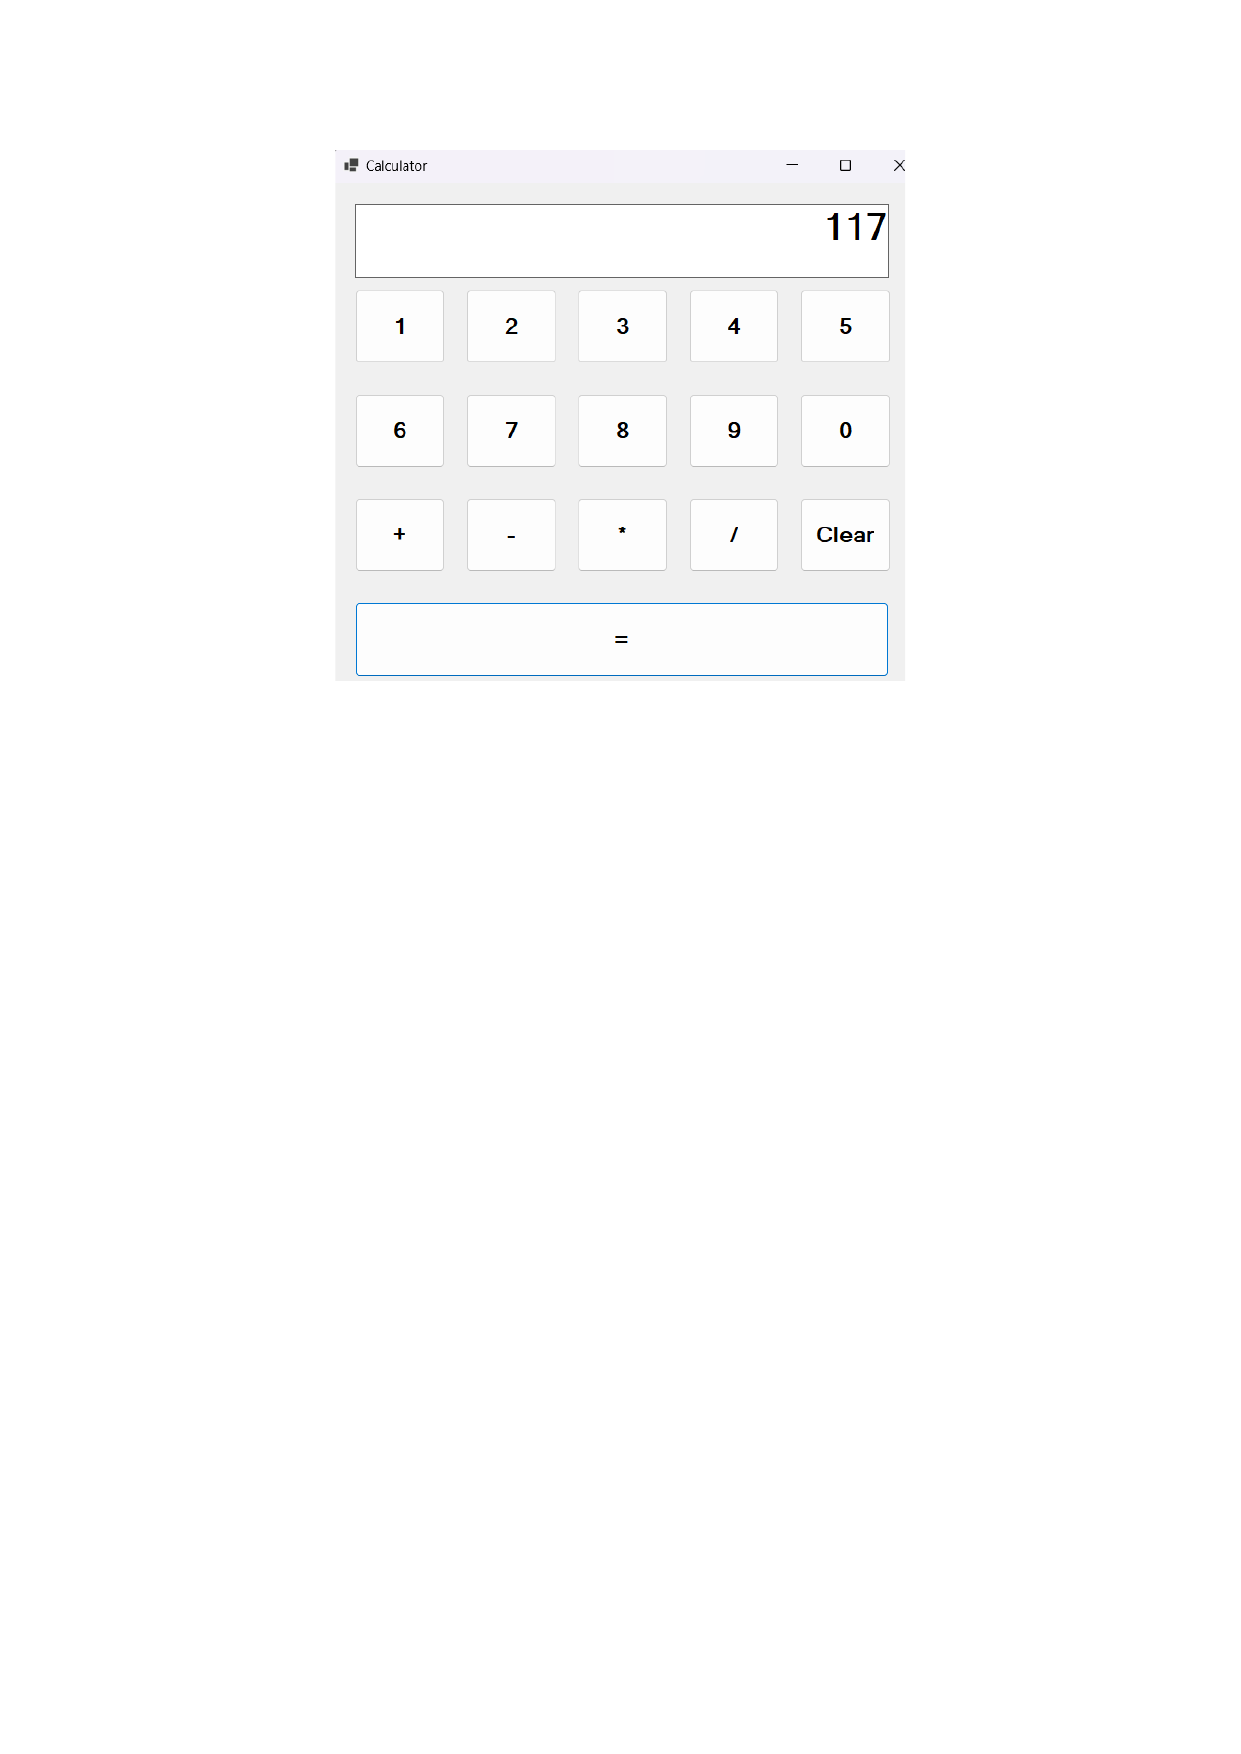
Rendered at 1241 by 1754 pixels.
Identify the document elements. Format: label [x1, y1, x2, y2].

picture [335, 150, 905, 681]
